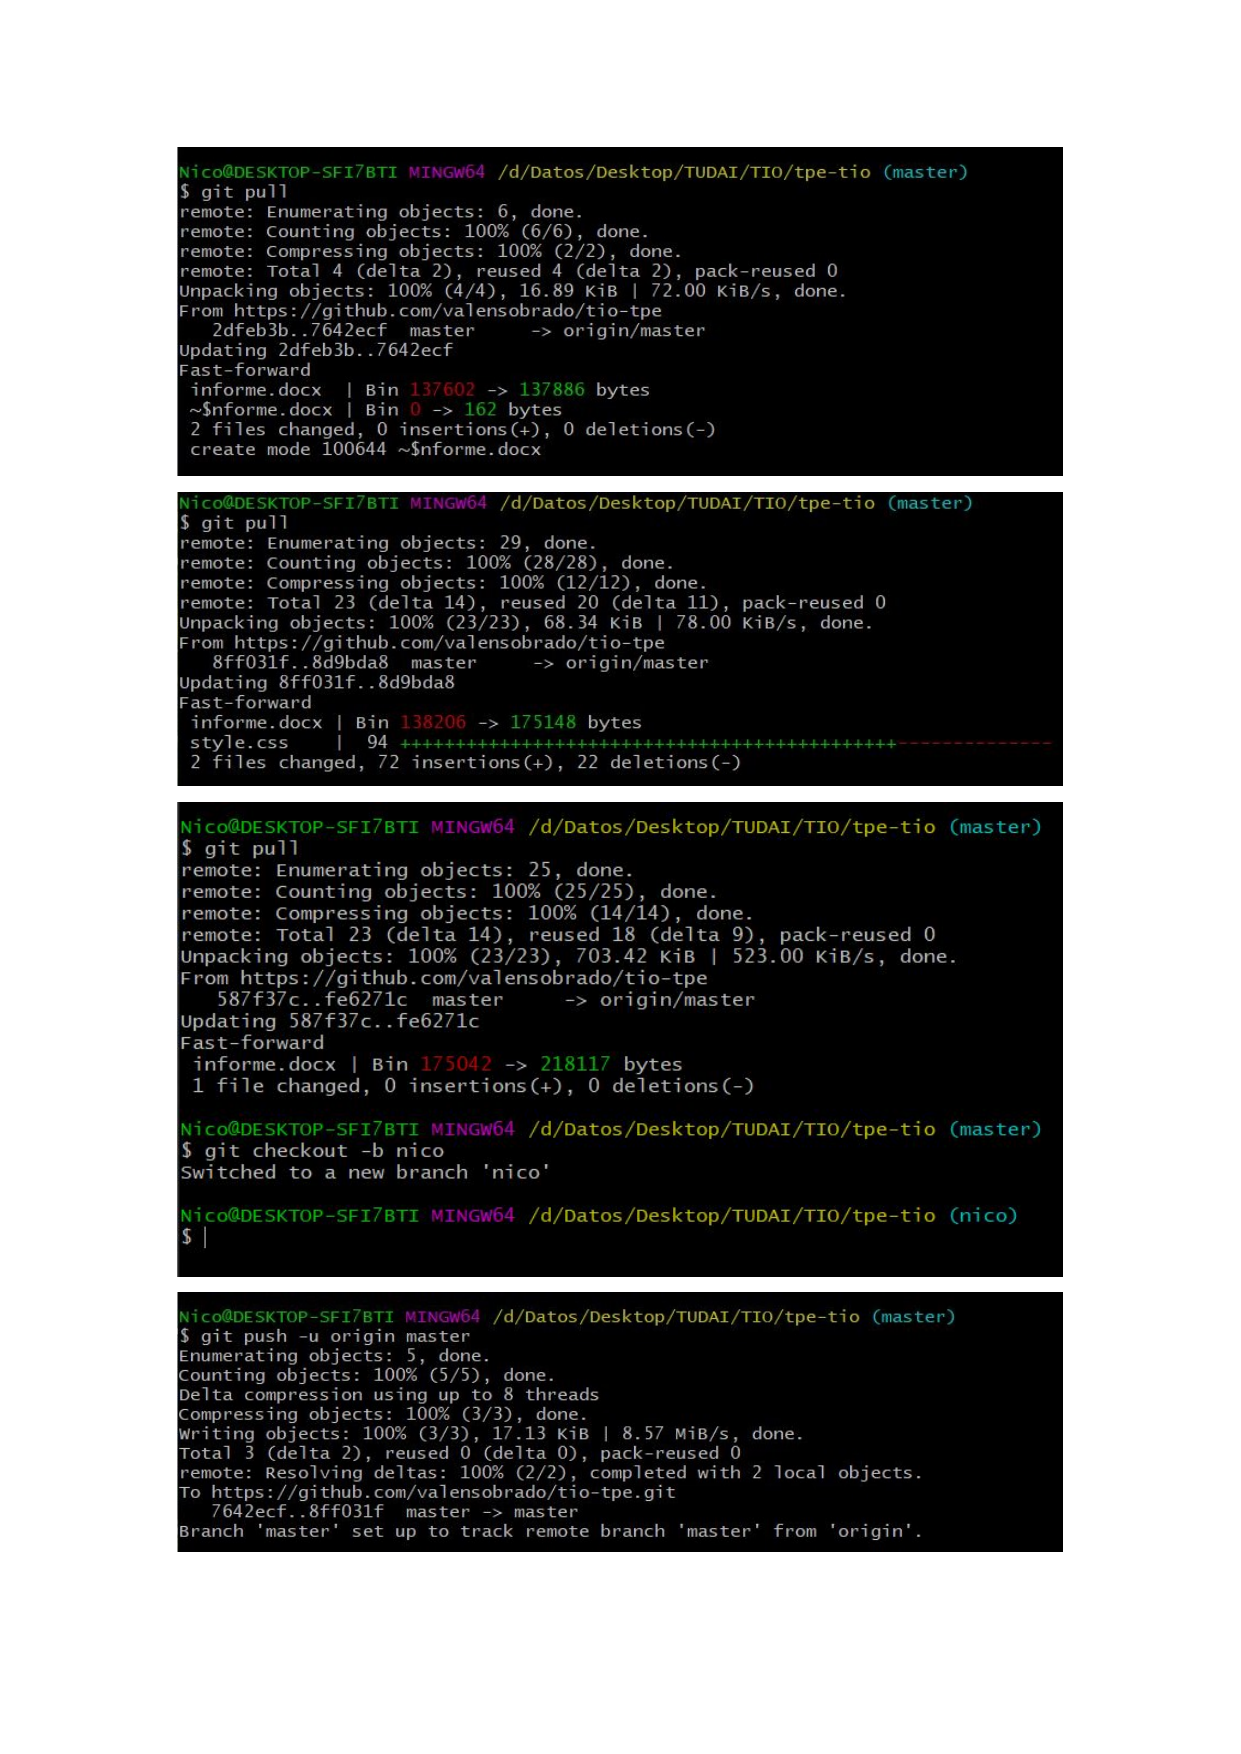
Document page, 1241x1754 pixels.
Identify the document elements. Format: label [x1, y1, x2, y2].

picture [177, 147, 1063, 476]
picture [177, 802, 1063, 1277]
picture [177, 492, 1063, 786]
picture [177, 1292, 1063, 1552]
